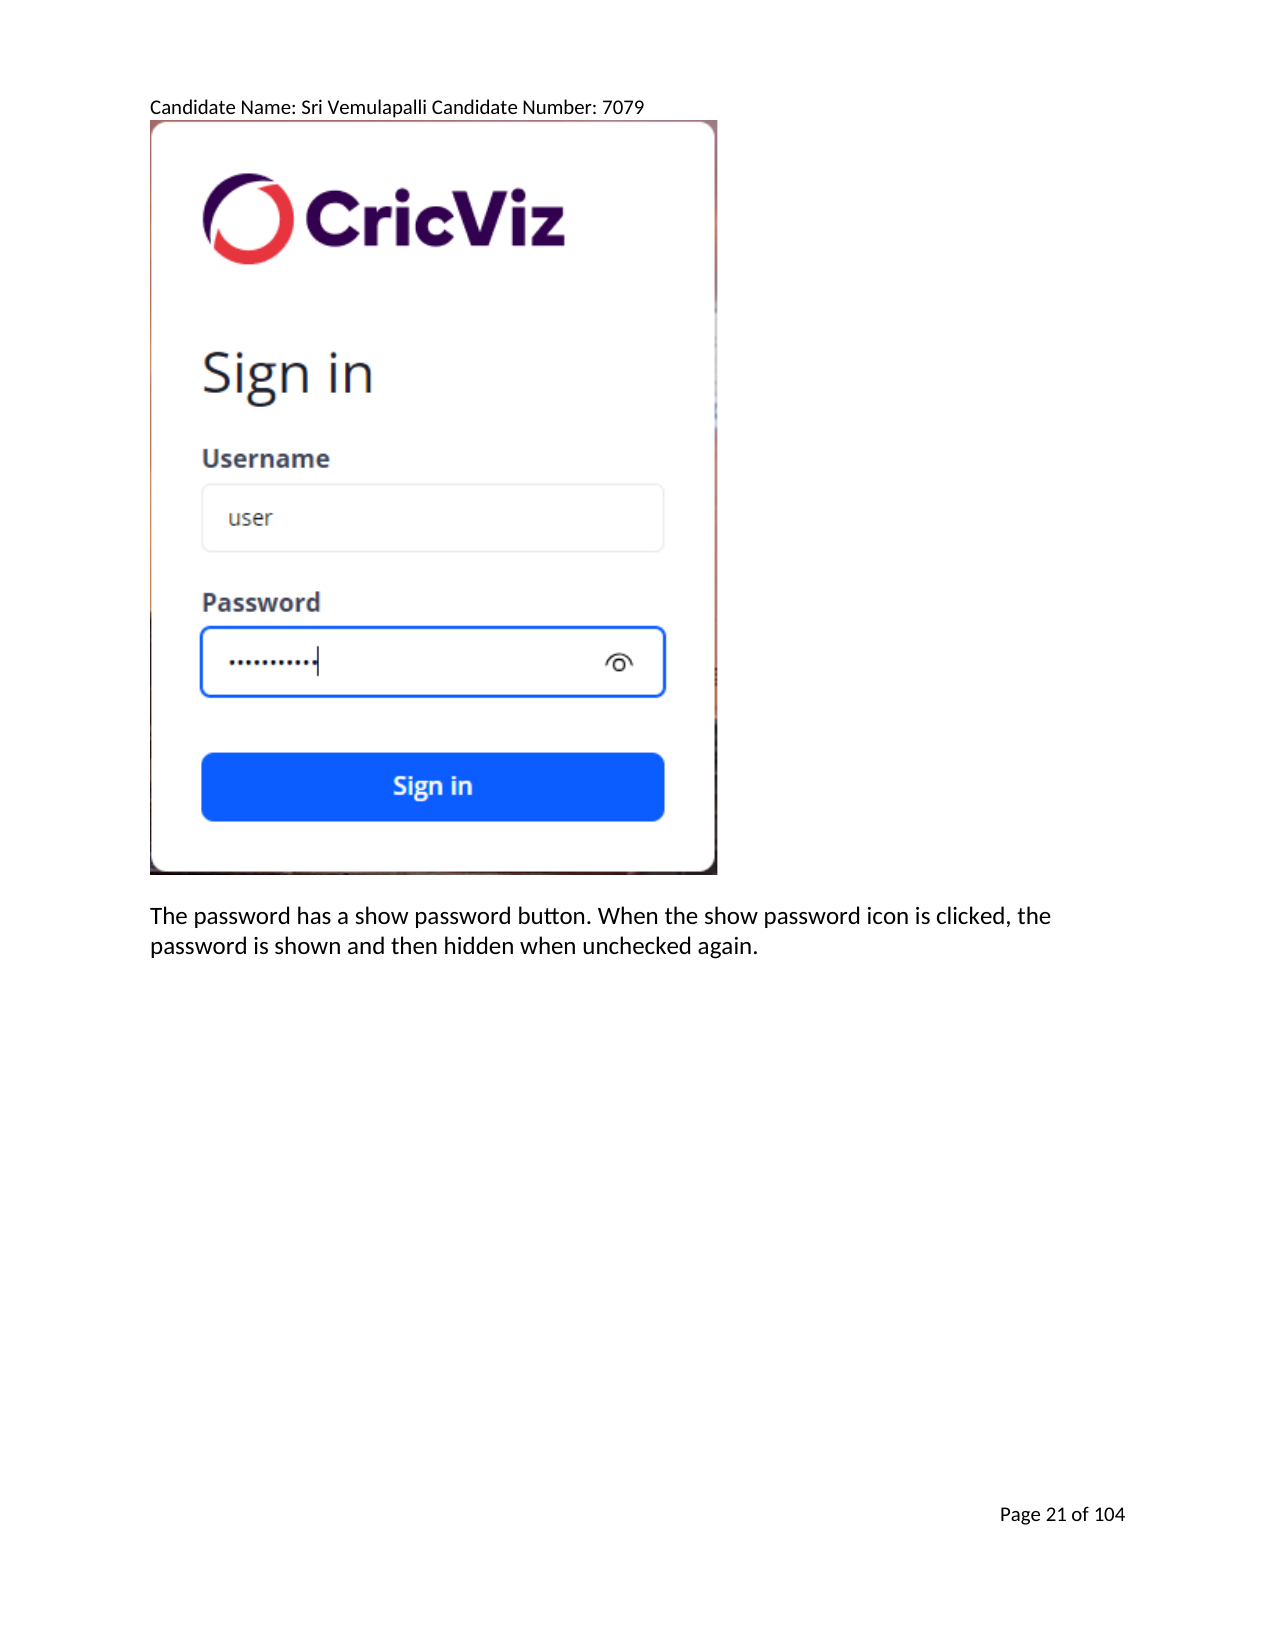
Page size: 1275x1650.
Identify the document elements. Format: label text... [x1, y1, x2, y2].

text The password has a show password button. When the show password icon is clicked, the password is shown and then hidden when unchecked again. [150, 900, 1125, 961]
picture [150, 120, 718, 875]
